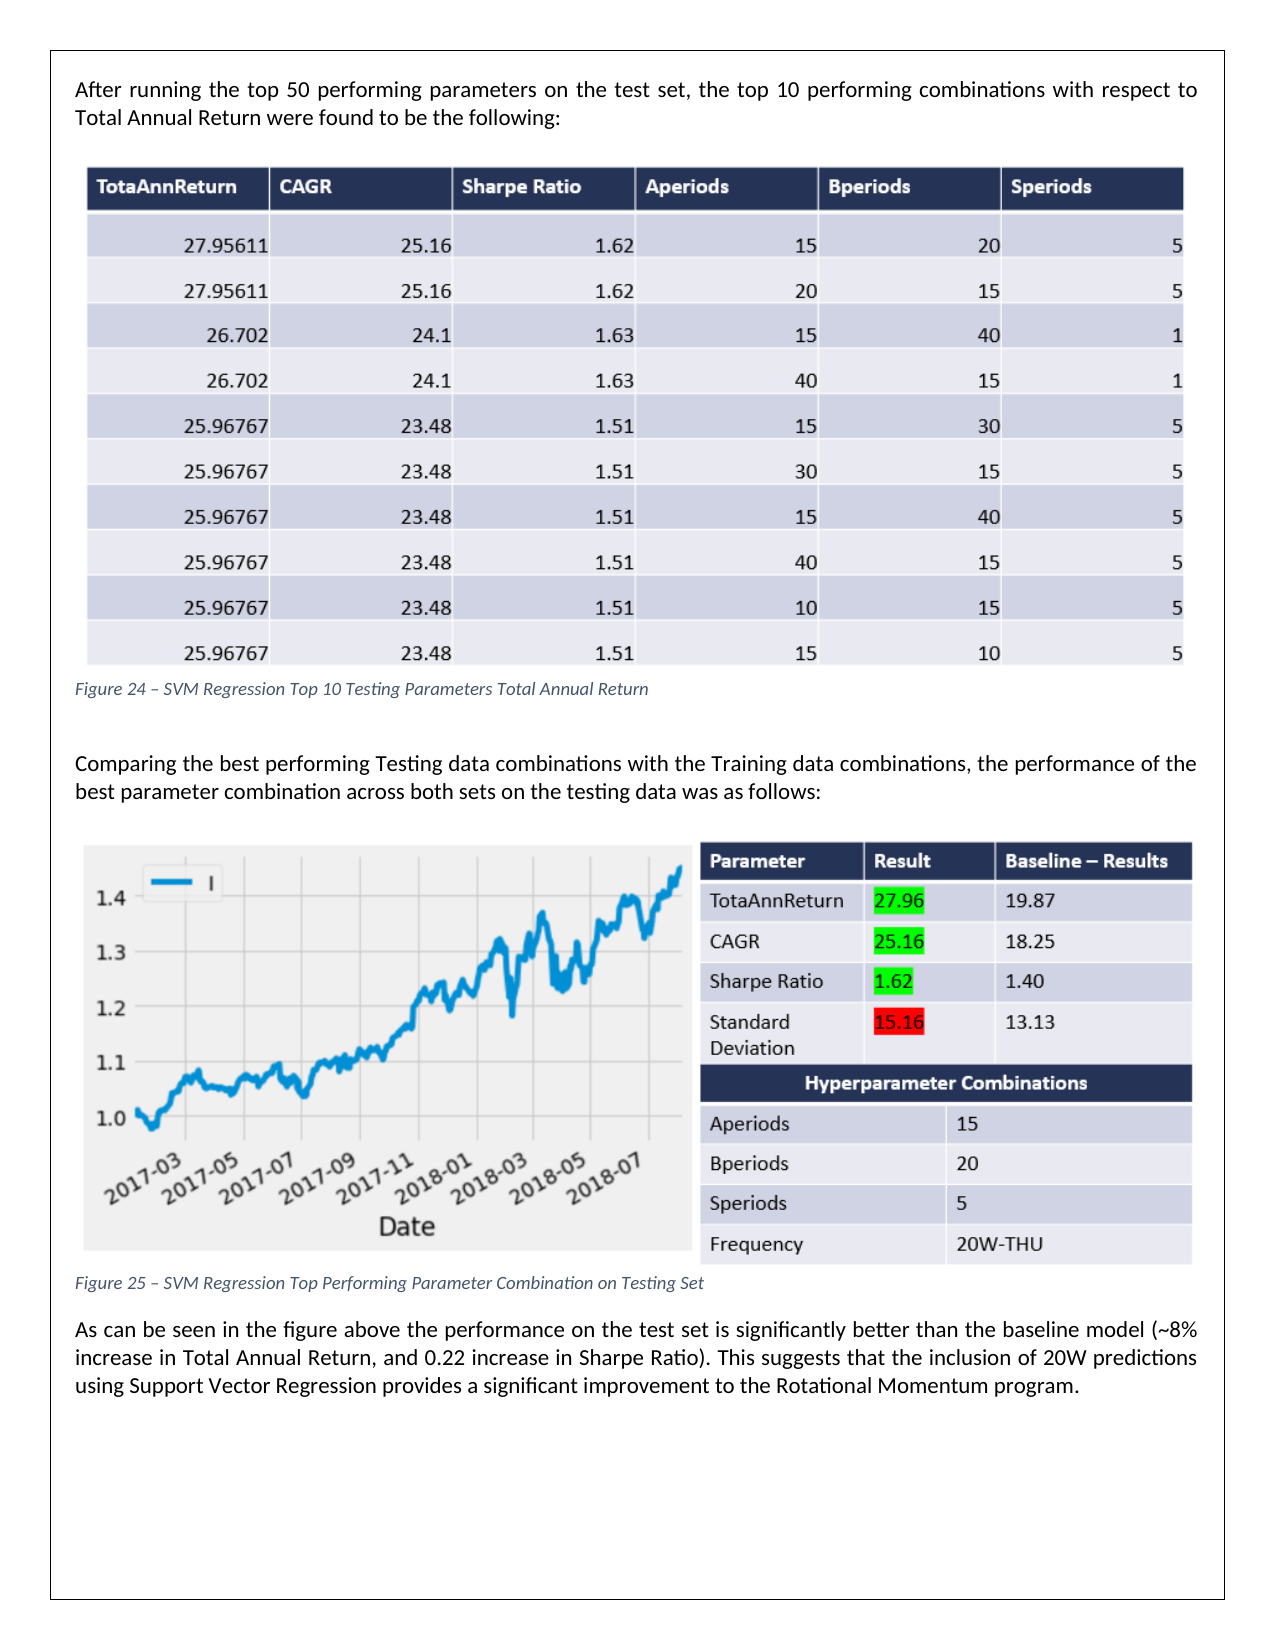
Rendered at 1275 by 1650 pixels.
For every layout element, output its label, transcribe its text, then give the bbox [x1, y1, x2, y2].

picture [75, 833, 1200, 1272]
text As can be seen in the figure above the performance on the test set is significantly better than the baseline model (~8% increase in Total Annual Return, and 0.22 increase in Sharpe Ratio). This suggests that the inclusion of 20W predictions using Support Vector Regression provides a significant improvement to the Rotational Momentum program. [75, 1315, 1200, 1399]
text Figure 25 – SVM Regression Top Performing Parameter Combination on Testing Set [75, 1272, 1200, 1294]
text After running the top 50 performing parameters on the test set, the top 10 performing combinations with respect to Total Annual Return were found to be the following: [75, 75, 1200, 131]
picture [75, 159, 1200, 678]
text Comparing the best performing Testing data combinations with the Training data combinations, the performance of the best parameter combination across both sets on the testing data was as follows: [75, 749, 1200, 805]
text Figure 24 – SVM Regression Top 10 Testing Parameters Total Annual Return [75, 678, 1200, 700]
